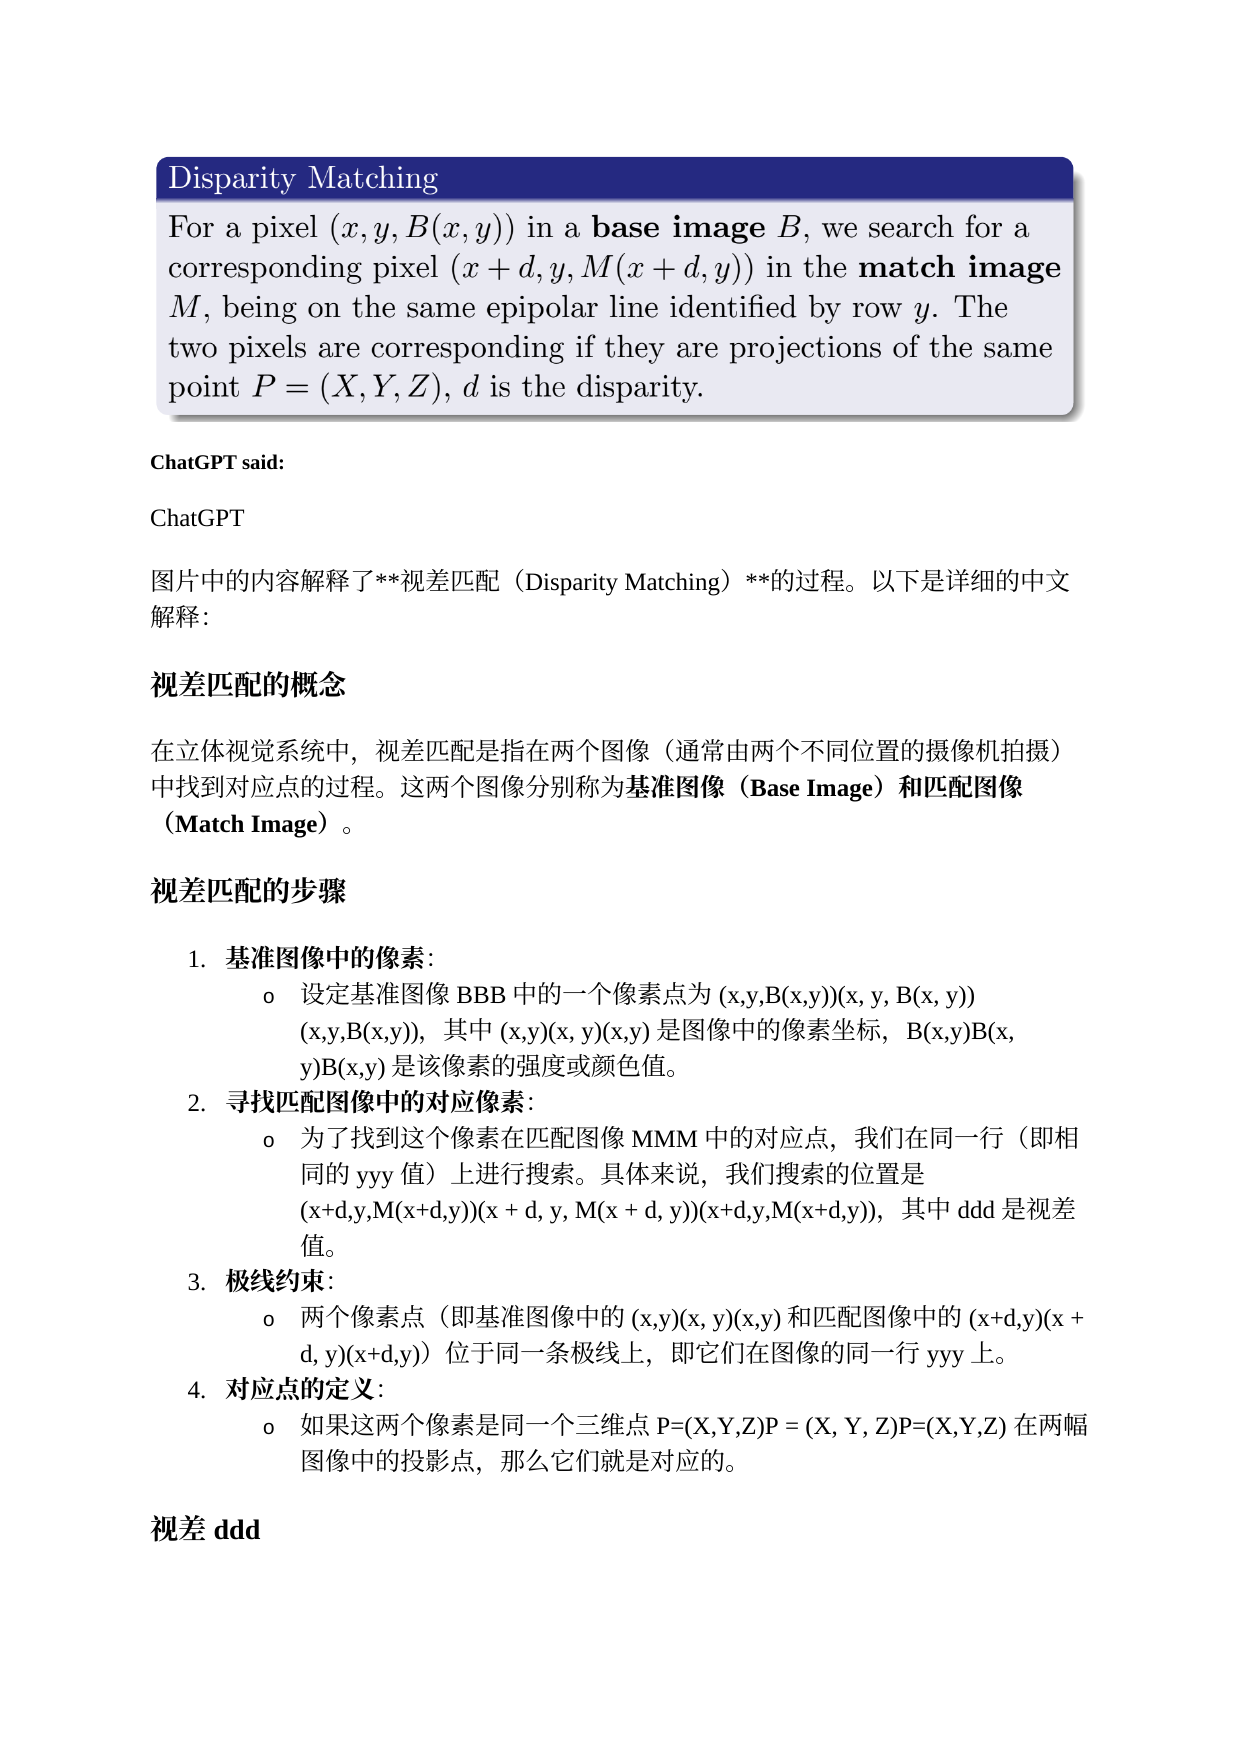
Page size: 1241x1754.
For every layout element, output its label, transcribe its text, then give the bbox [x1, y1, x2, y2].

list 为了找到这个像素在匹配图像 MMM 中的对应点，我们在同一行（即相同的 yyy 值）上进行搜索。具体来说，我们搜索的位置是 (x+d,y,M(x+d,y))(x + d, y, M(x + d, y))(x+d,y,M(x+d,y))，其中 ddd 是视差值。 [262, 1118, 1090, 1262]
list 两个像素点（即基准图像中的 (x,y)(x, y)(x,y) 和匹配图像中的 (x+d,y)(x + d, y)(x+d,y)）位于同一条极线上，即它们在图像的同一行 yyy 上。 [262, 1298, 1090, 1370]
picture [150, 150, 1091, 422]
text ChatGPT said: [150, 450, 1090, 474]
text 在立体视觉系统中，视差匹配是指在两个图像（通常由两个不同位置的摄像机拍摄）中找到对应点的过程。这两个图像分别称为基准图像（Base Image）和匹配图像（Match Image）。 [150, 732, 1090, 840]
text 视差 ddd [150, 1507, 1090, 1547]
list 对应点的定义： [187, 1370, 1090, 1406]
text ChatGPT [150, 503, 1090, 532]
text 视差匹配的步骤 [150, 869, 1090, 909]
text 图片中的内容解释了**视差匹配（Disparity Matching）**的过程。以下是详细的中文解释： [150, 561, 1090, 633]
list 极线约束： [187, 1262, 1090, 1298]
list 如果这两个像素是同一个三维点 P=(X,Y,Z)P = (X, Y, Z)P=(X,Y,Z) 在两幅图像中的投影点，那么它们就是对应的。 [262, 1406, 1090, 1478]
list 设定基准图像 BBB 中的一个像素点为 (x,y,B(x,y))(x, y, B(x, y))(x,y,B(x,y))，其中 (x,y)(x, y)(x,y) 是图像中的像素坐标，B(x,y)B(x, y)B(x,y) 是该像素的强度或颜色值。 [262, 974, 1090, 1082]
list 基准图像中的像素： [187, 939, 1090, 974]
list 寻找匹配图像中的对应像素： [187, 1082, 1090, 1118]
text 视差匹配的概念 [150, 662, 1090, 703]
